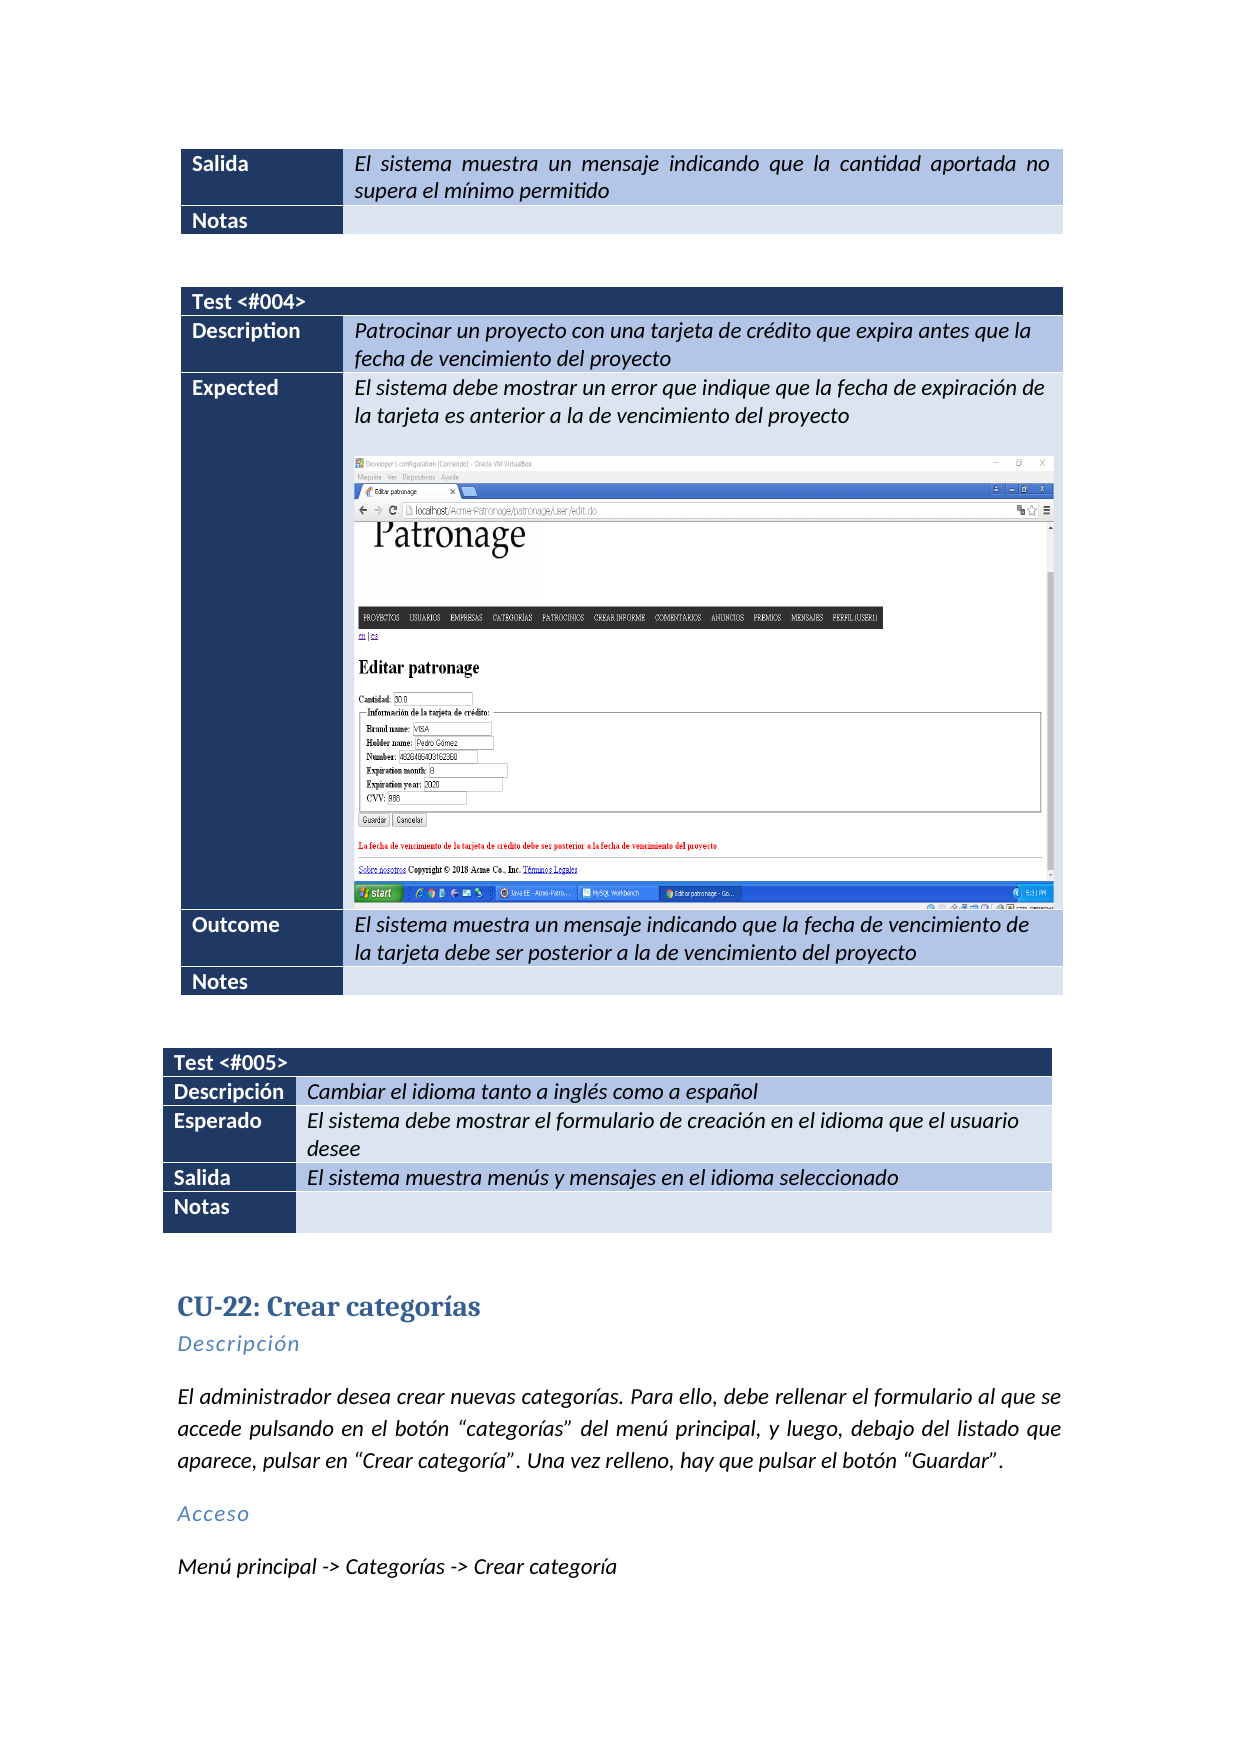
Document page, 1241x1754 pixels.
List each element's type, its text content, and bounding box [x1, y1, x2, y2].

table_cell Description [181, 316, 343, 372]
table_cell Salida [181, 149, 343, 205]
table_cell Outcome [181, 910, 343, 966]
table_cell Expected [181, 373, 343, 909]
table_cell Salida [163, 1163, 296, 1191]
table_cell [296, 1192, 1052, 1233]
table_cell Cambiar el idioma tanto a inglés como a español [296, 1077, 1052, 1105]
table_cell Patrocinar un proyecto con una tarjeta de crédito que expira antes que la fecha de vencimiento del proyecto [343, 316, 1063, 372]
list Acceso [177, 1499, 1063, 1527]
text Menú principal -> Categorías -> Crear categoría [177, 1552, 1063, 1581]
table_cell El sistema debe mostrar el formulario de creación en el idioma que el usuario desee [296, 1106, 1052, 1162]
table_cell [343, 206, 1063, 234]
table_cell El sistema muestra menús y mensajes en el idioma seleccionado [296, 1163, 1052, 1191]
table_cell Notas [163, 1192, 296, 1233]
list Descripción [177, 1329, 1063, 1357]
table_cell El sistema debe mostrar un error que indique que la fecha de expiración de la tarjeta es anterior a la de vencimiento del proyecto [343, 373, 1063, 909]
table_header Test <#005> [163, 1048, 1052, 1076]
table_cell Notes [181, 967, 343, 995]
text El administrador desea crear nuevas categorías. Para ello, debe rellenar el formulario al que se accede pulsando en el botón “categorías” del menú principal, y luego, debajo del listado que aparece, pulsar en “Crear categoría”. Una vez relleno, hay que pulsar el botón “Guardar”. [177, 1382, 1063, 1474]
text CU-22: Crear categorías [177, 1291, 1063, 1324]
table_header Test <#004> [181, 287, 1063, 315]
table_cell [343, 967, 1063, 995]
table_cell El sistema muestra un mensaje indicando que la fecha de vencimiento de la tarjeta debe ser posterior a la de vencimiento del proyecto [343, 910, 1063, 966]
table_cell Notas [181, 206, 343, 234]
table_cell El sistema muestra un mensaje indicando que la cantidad aportada no supera el mínimo permitido [343, 149, 1063, 205]
picture [354, 456, 1054, 909]
table_cell Esperado [163, 1106, 296, 1162]
table_cell Descripción [163, 1077, 296, 1105]
